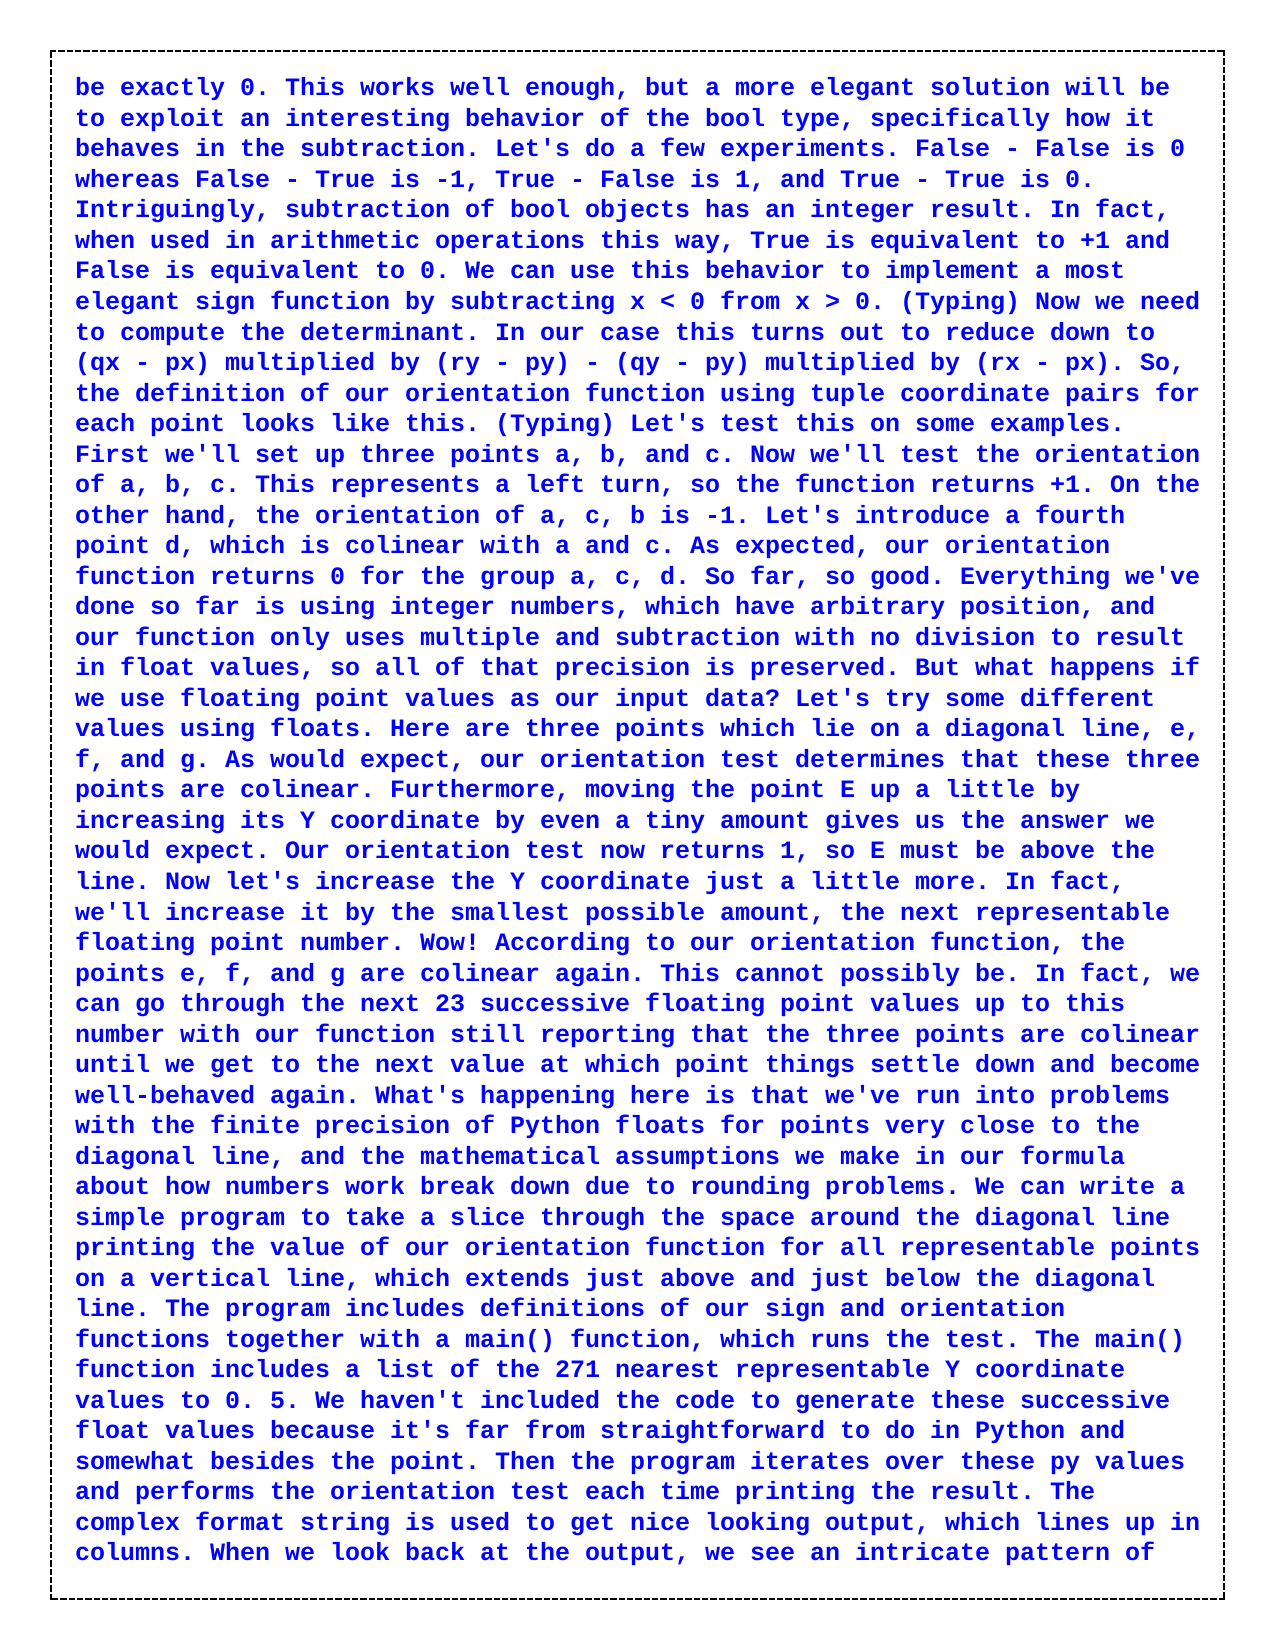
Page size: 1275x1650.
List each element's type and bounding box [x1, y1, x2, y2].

text [75, 75, 1200, 1568]
